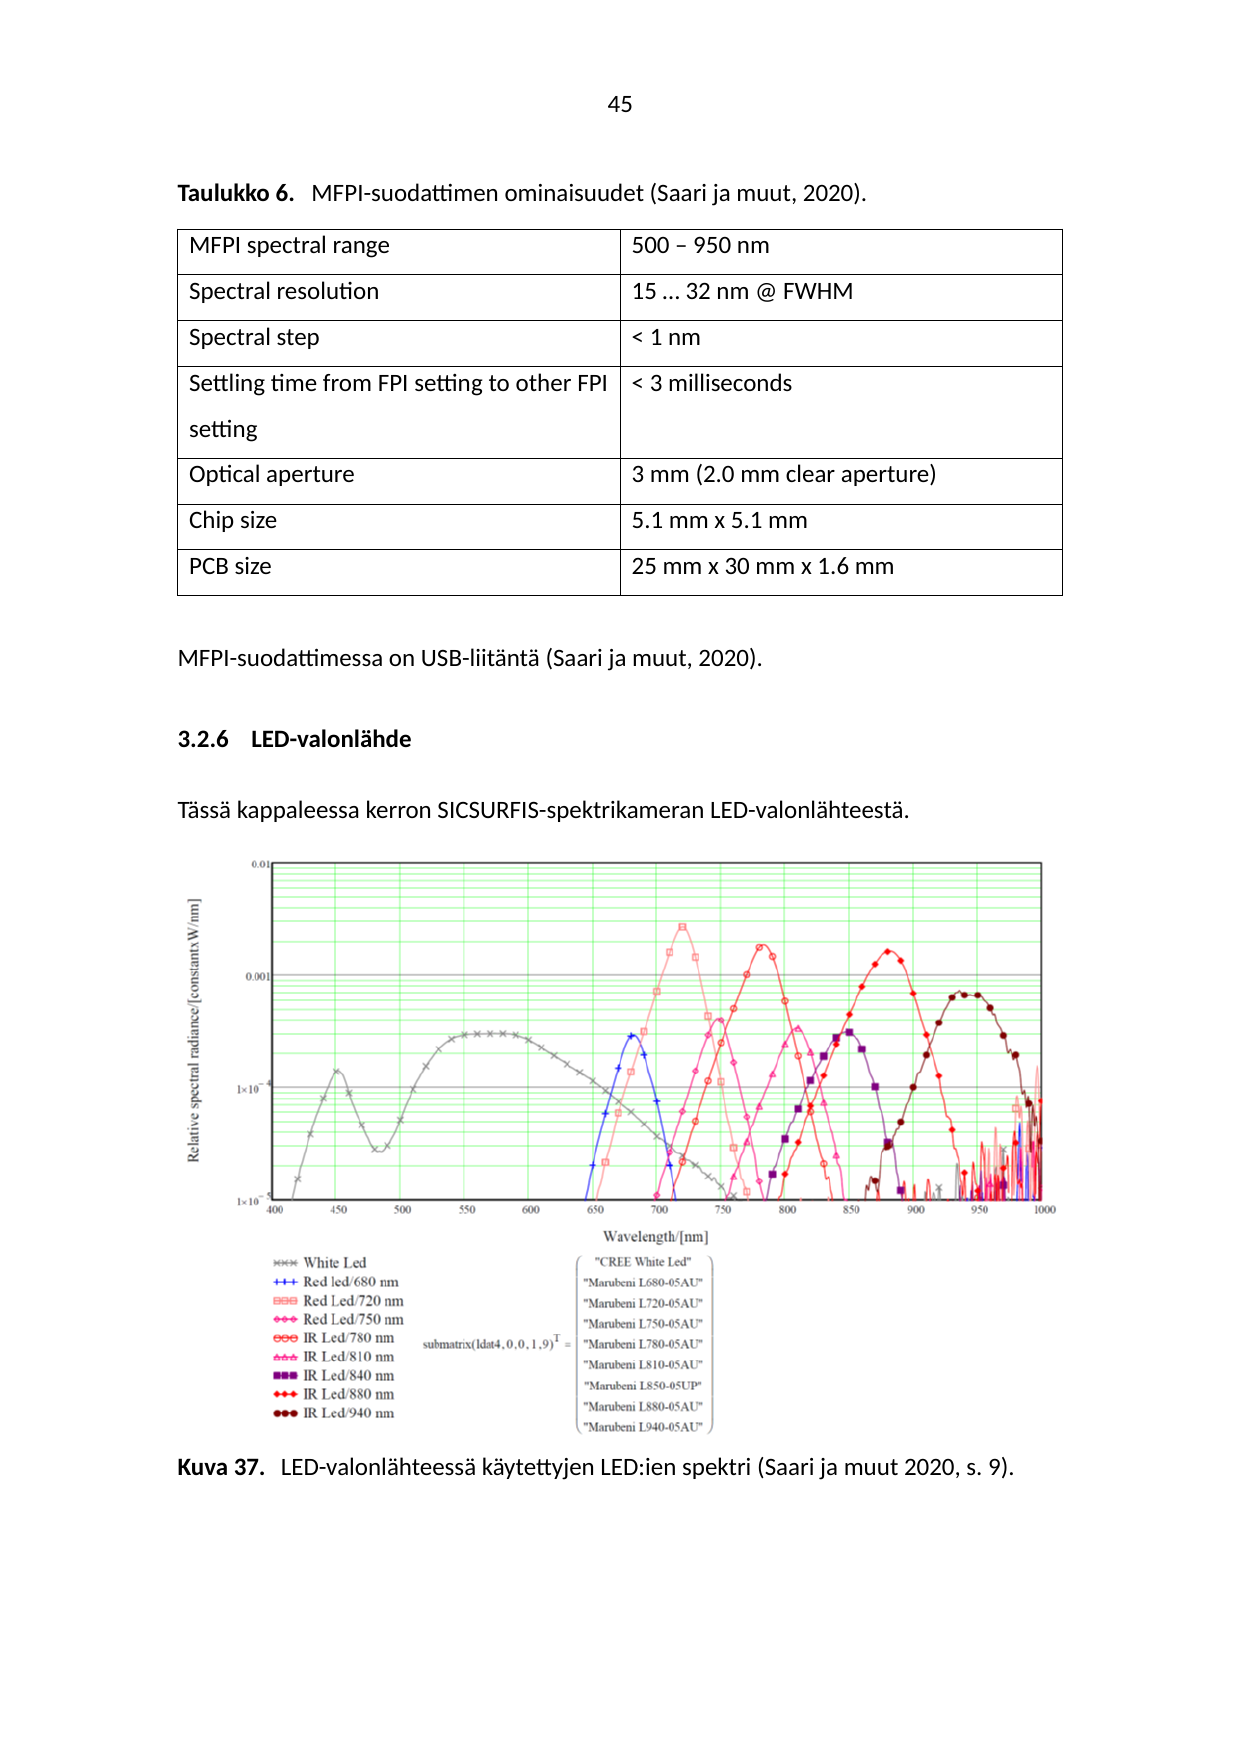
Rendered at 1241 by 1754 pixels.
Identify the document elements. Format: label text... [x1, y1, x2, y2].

table_cell 15 … 32 nm @ FWHM [621, 275, 1062, 320]
table_header 500 – 950 nm [621, 230, 1062, 274]
table_cell Chip size [178, 505, 620, 549]
text Tässä kappaleessa kerron SICSURFIS-spektrikameran LED-valonlähteestä. [177, 794, 1063, 824]
table_cell 5.1 mm x 5.1 mm [621, 505, 1062, 549]
picture [177, 839, 1063, 1439]
table_cell Settling time from FPI setting to other FPI setting [178, 367, 620, 458]
table_cell 25 mm x 30 mm x 1.6 mm [621, 550, 1062, 595]
table_cell PCB size [178, 550, 620, 595]
text Taulukko 6. MFPI-suodattimen ominaisuudet (Saari ja muut, 2020). [177, 177, 1063, 208]
table_cell Spectral step [178, 321, 620, 366]
table_cell 3 mm (2.0 mm clear aperture) [621, 459, 1062, 503]
subtitle LED-valonlähde [177, 723, 1063, 754]
table_cell Optical aperture [178, 459, 620, 503]
text MFPI-suodattimessa on USB-liitäntä (Saari ja muut, 2020). [177, 642, 1063, 672]
table_header MFPI spectral range [178, 230, 620, 274]
table_cell Spectral resolution [178, 275, 620, 320]
table_cell < 1 nm [621, 321, 1062, 366]
text Kuva 37. LED-valonlähteessä käytettyjen LED:ien spektri (Saari ja muut 2020, s. 9). [177, 1451, 1063, 1482]
table_cell < 3 milliseconds [621, 367, 1062, 458]
